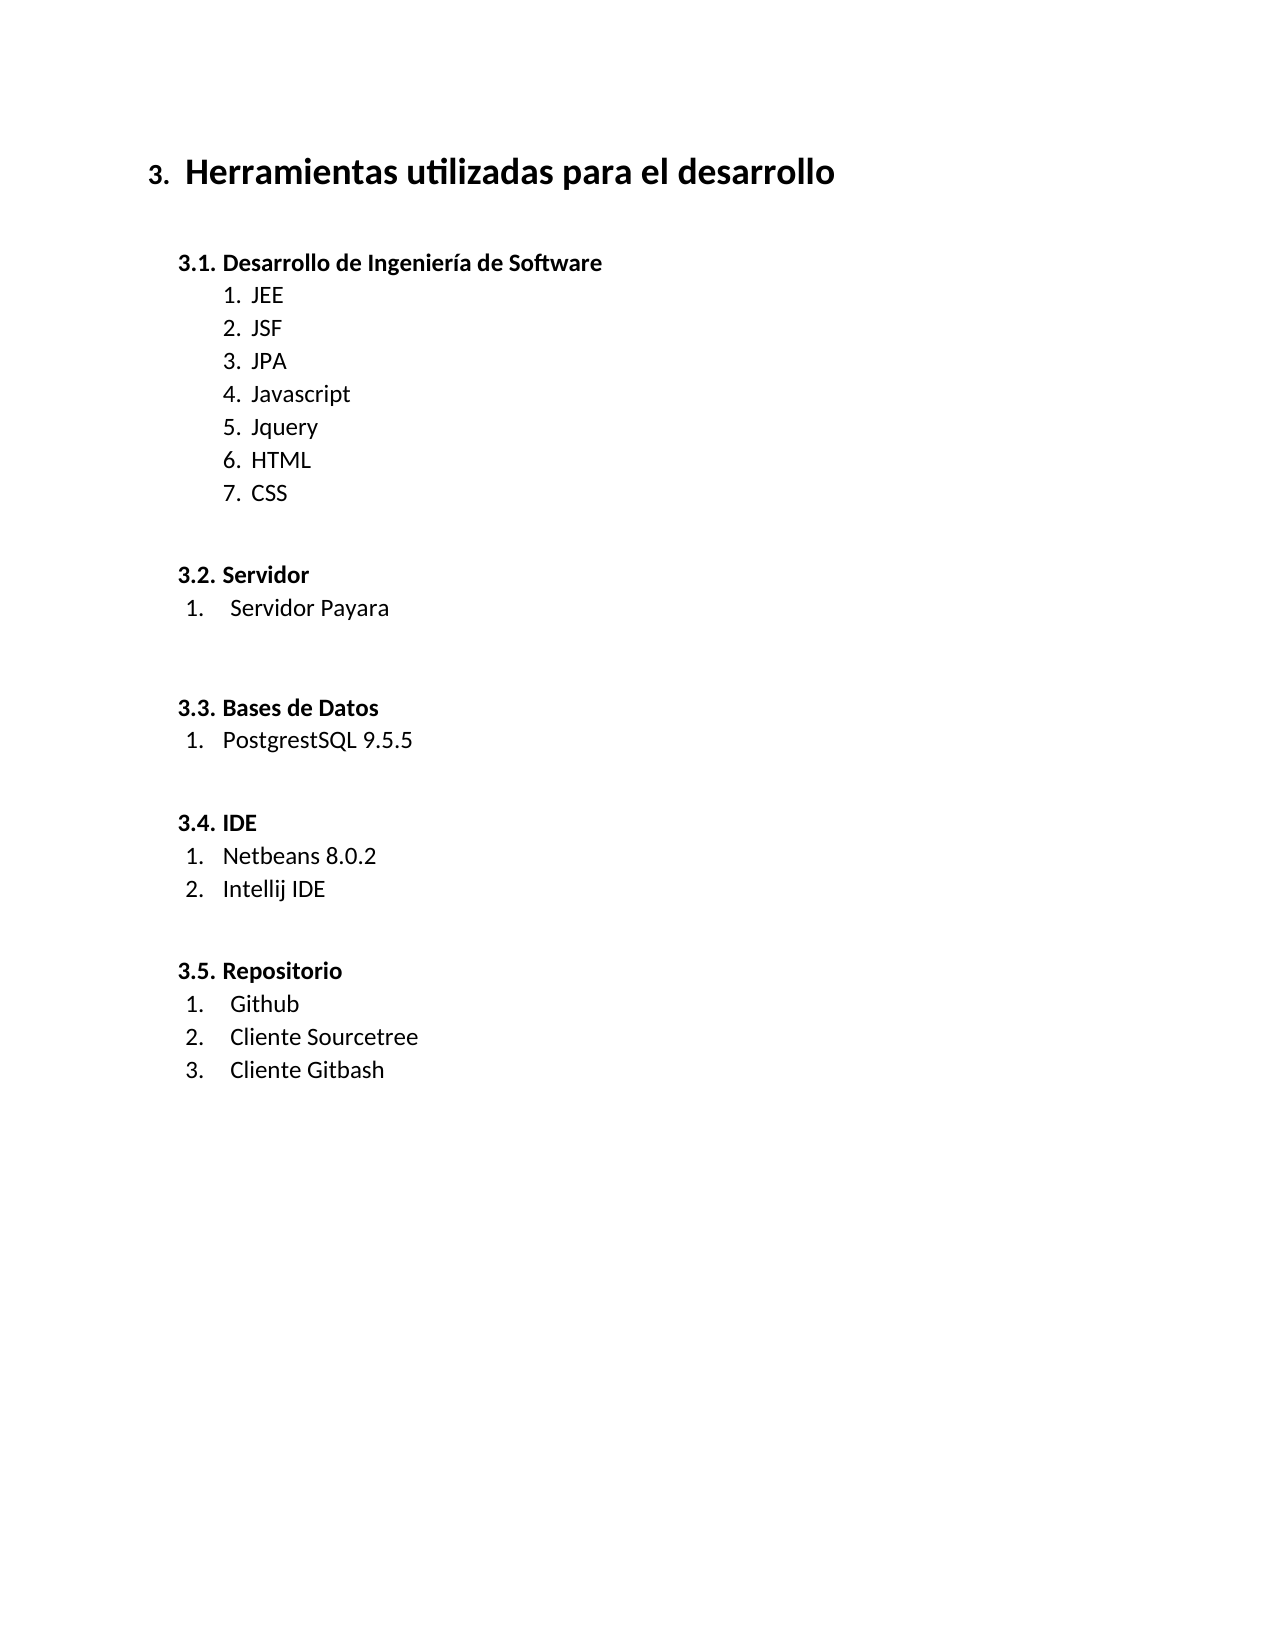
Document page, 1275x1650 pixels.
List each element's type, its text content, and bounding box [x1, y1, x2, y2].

list Netbeans 8.0.2 [185, 840, 1127, 871]
list CSS [223, 477, 1127, 508]
list HTML [223, 444, 1127, 475]
list Cliente Sourcetree [185, 1021, 1127, 1052]
subtitle Bases de Datos [177, 692, 1127, 722]
subtitle Herramientas utilizadas para el desarrollo [148, 148, 1127, 193]
list JEE [223, 280, 1127, 310]
list JSF [223, 313, 1127, 343]
list Intellij IDE [185, 873, 1127, 903]
list JPA [223, 346, 1127, 376]
subtitle Servidor [177, 560, 1127, 590]
list Jquery [223, 411, 1127, 442]
list Cliente Gitbash [185, 1054, 1127, 1085]
list Github [185, 988, 1127, 1019]
subtitle Repositorio [177, 956, 1127, 986]
subtitle Desarrollo de Ingeniería de Software [178, 247, 1127, 277]
list PostgrestSQL 9.5.5 [185, 725, 1127, 755]
subtitle IDE [177, 807, 1127, 838]
list Javascript [223, 378, 1127, 409]
list Servidor Payara [185, 593, 1127, 623]
